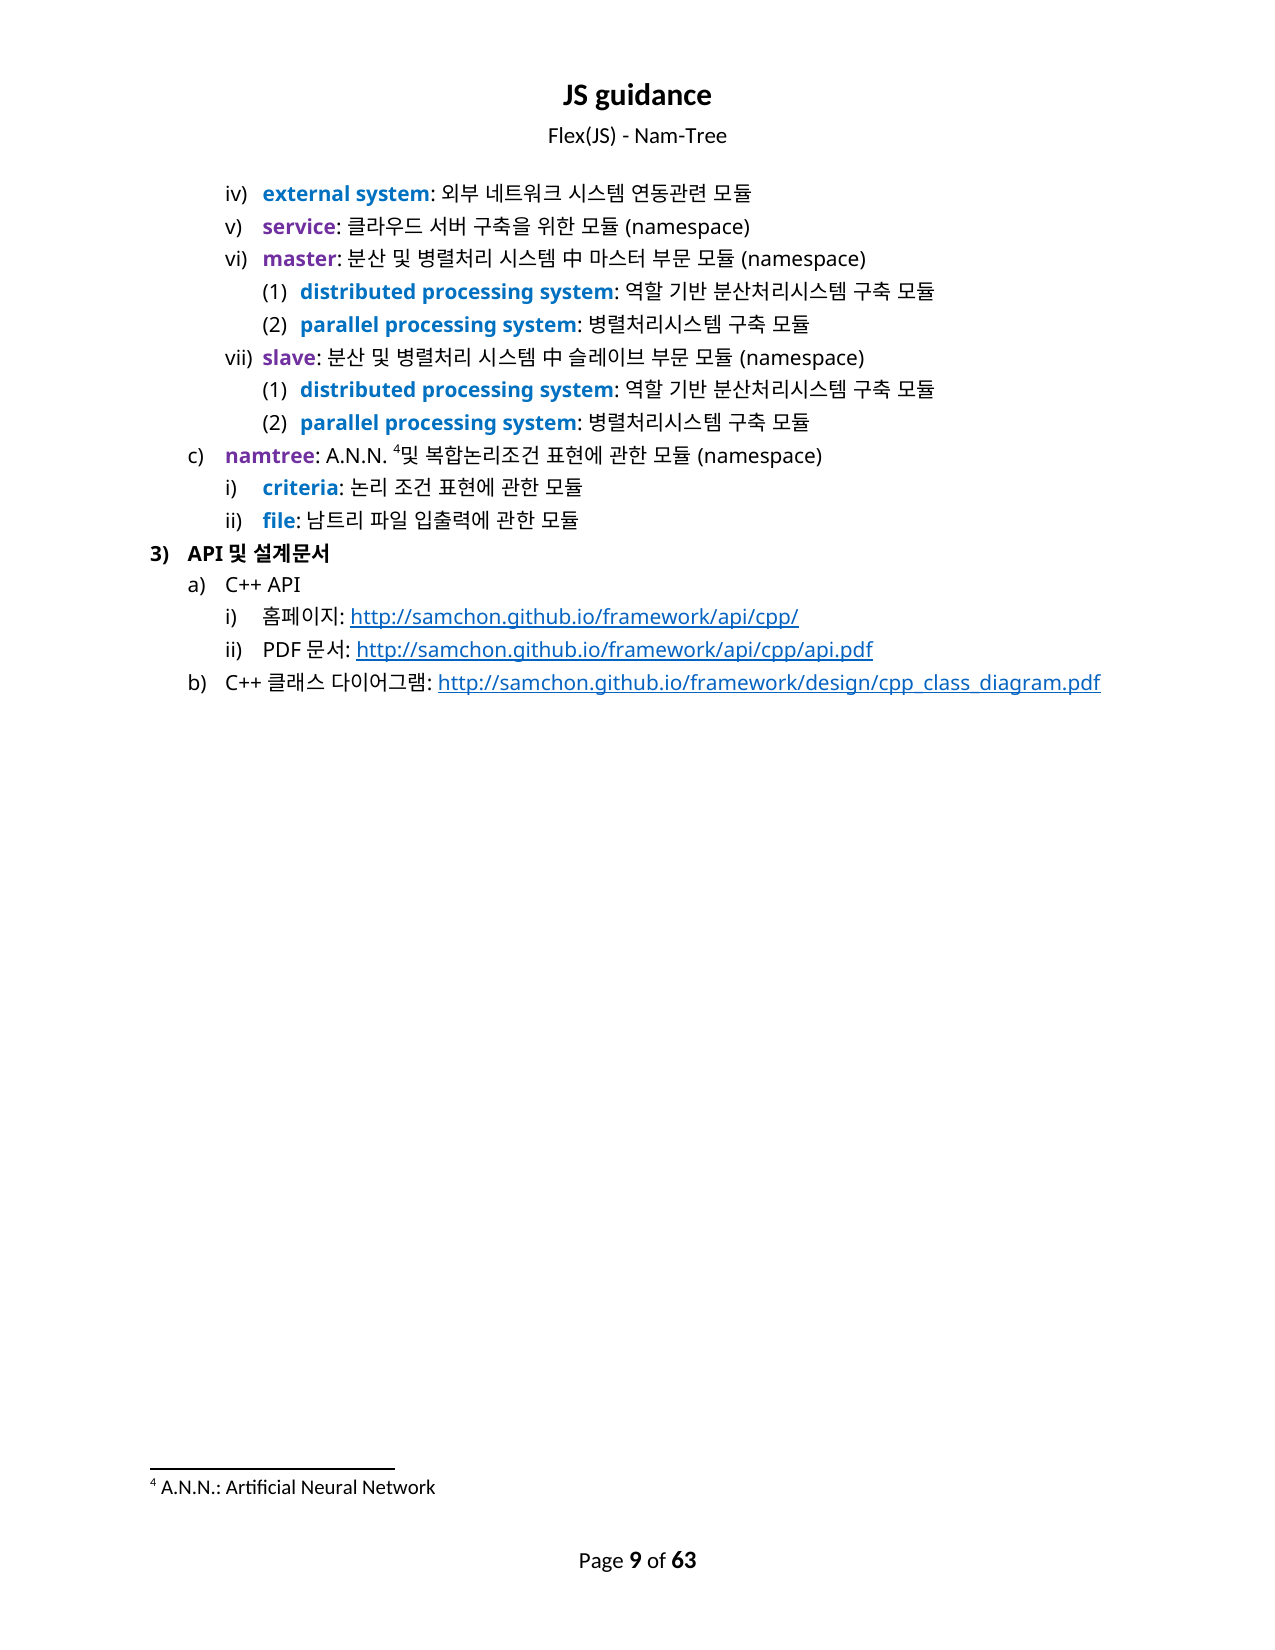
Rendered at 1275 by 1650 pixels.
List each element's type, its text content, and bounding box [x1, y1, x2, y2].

list external system: 외부 네트워크 시스템 연동관련 모듈 [225, 177, 1125, 207]
list C++ API [187, 570, 1125, 598]
list distributed processing system: 역할 기반 분산처리시스템 구축 모듈 [262, 275, 1125, 306]
list namtree: A.N.N. 및 복합논리조건 표현에 관한 모듈 (namespace) [187, 439, 1125, 469]
list distributed processing system: 역할 기반 분산처리시스템 구축 모듈 [262, 373, 1125, 404]
list service: 클라우드 서버 구축을 위한 모듈 (namespace) [225, 210, 1125, 240]
list C++ 클래스 다이어그램: http://samchon.github.io/framework/design/cpp_class_diagram.pdf [187, 666, 1125, 696]
list PDF 문서: http://samchon.github.io/framework/api/cpp/api.pdf [225, 633, 1125, 663]
list file: 남트리 파일 입출력에 관한 모듈 [225, 504, 1125, 534]
list criteria: 논리 조건 표현에 관한 모듈 [225, 472, 1125, 502]
list parallel processing system: 병렬처리시스템 구축 모듈 [262, 308, 1125, 338]
list parallel processing system: 병렬처리시스템 구축 모듈 [262, 406, 1125, 436]
list master: 분산 및 병렬처리 시스템 中 마스터 부문 모듈 (namespace) [225, 243, 1125, 273]
list 홈페이지: http://samchon.github.io/framework/api/cpp/ [225, 600, 1125, 631]
list API 및 설계문서 [150, 537, 1125, 567]
list slave: 분산 및 병렬처리 시스템 中 슬레이브 부문 모듈 (namespace) [225, 341, 1125, 371]
